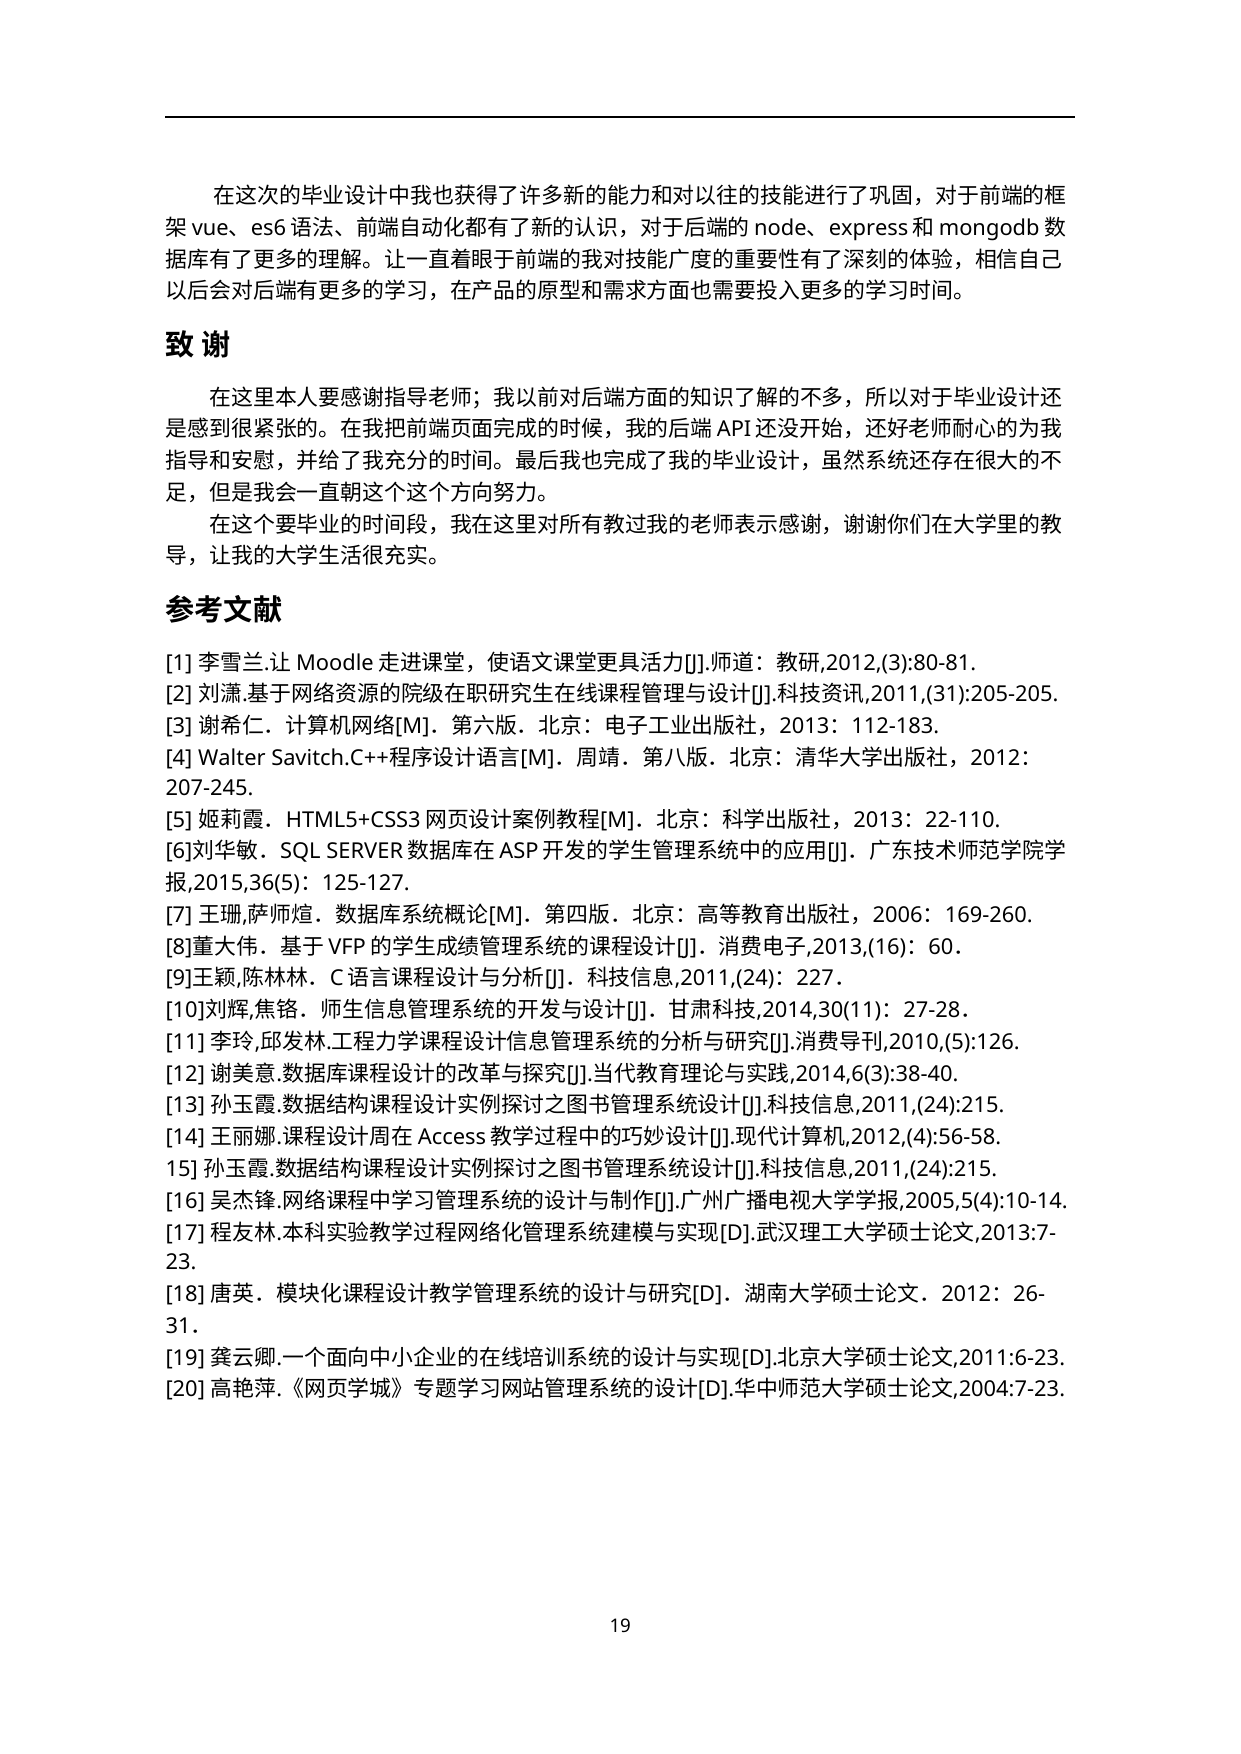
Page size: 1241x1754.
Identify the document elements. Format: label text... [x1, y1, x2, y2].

text [10]刘辉,焦铬．师生信息管理系统的开发与设计[J]．甘肃科技,2014,30(11)：27-28． [165, 992, 1075, 1024]
text 在这里本人要感谢指导老师；我以前对后端方面的知识了解的不多，所以对于毕业设计还是感到很紧张的。在我把前端页面完成的时候，我的后端API还没开始，还好老师耐心的为我指导和安慰，并给了我充分的时间。最后我也完成了我的毕业设计，虽然系统还存在很大的不足，但是我会一直朝这个这个方向努力。 [165, 380, 1075, 507]
subtitle 致 谢 [165, 321, 1075, 363]
text [8]董大伟．基于VFP的学生成绩管理系统的课程设计[J]．消费电子,2013,(16)：60． [165, 929, 1075, 960]
text [9]王颖,陈林林．C语言课程设计与分析[J]．科技信息,2011,(24)：227． [165, 960, 1075, 992]
text [5] 姬莉霞．HTML5+CSS3网页设计案例教程[M]．北京：科学出版社，2013：22-110. [165, 802, 1075, 833]
text [19] 龚云卿.一个面向中小企业的在线培训系统的设计与实现[D].北京大学硕士论文,2011:6-23. [165, 1340, 865, 1371]
text [12] 谢美意.数据库课程设计的改革与探究[J].当代教育理论与实践,2014,6(3):38-40. [165, 1056, 1075, 1087]
subtitle 参考文献 [165, 586, 1075, 628]
text [17] 程友林.本科实验教学过程网络化管理系统建模与实现[D].武汉理工大学硕士论文,2013:7-23. [165, 1214, 1075, 1276]
text [13] 孙玉霞.数据结构课程设计实例探讨之图书管理系统设计[J].科技信息,2011,(24):215. [165, 1087, 1075, 1119]
text [4] Walter Savitch.C++程序设计语言[M]．周靖．第八版．北京：清华大学出版社，2012：207-245. [165, 740, 1075, 802]
text [7] 王珊,萨师煊．数据库系统概论[M]．第四版．北京：高等教育出版社，2006：169-260. [165, 897, 1075, 929]
text [20] 高艳萍.《网页学城》专题学习网站管理系统的设计[D].华中师范大学硕士论文,2004:7-23. [165, 1371, 865, 1403]
text [18] 唐英．模块化课程设计教学管理系统的设计与研究[D]．湖南大学硕士论文．2012：26-31． [165, 1276, 1075, 1340]
text [6]刘华敏．SQL SERVER数据库在ASP开发的学生管理系统中的应用[J]．广东技术师范学院学报,2015,36(5)：125-127. [165, 833, 1075, 897]
text [14] 王丽娜.课程设计周在Access教学过程中的巧妙设计[J].现代计算机,2012,(4):56-58. [165, 1119, 1075, 1151]
text [3] 谢希仁．计算机网络[M]．第六版．北京：电子工业出版社，2013：112-183. [165, 708, 1075, 740]
text [1] 李雪兰.让Moodle走进课堂，使语文课堂更具活力[J].师道：教研,2012,(3):80-81. [165, 645, 1075, 676]
text 在这个要毕业的时间段，我在这里对所有教过我的老师表示感谢，谢谢你们在大学里的教导，让我的大学生活很充实。 [165, 507, 1075, 570]
text [16] 吴杰锋.网络课程中学习管理系统的设计与制作[J].广州广播电视大学学报,2005,5(4):10-14. [165, 1183, 1075, 1214]
text [2] 刘潇.基于网络资源的院级在职研究生在线课程管理与设计[J].科技资讯,2011,(31):205-205. [165, 676, 1075, 708]
text [11] 李玲,邱发林.工程力学课程设计信息管理系统的分析与研究[J].消费导刊,2010,(5):126. [883, 1024, 1075, 1056]
text 在这次的毕业设计中我也获得了许多新的能力和对以往的技能进行了巩固，对于前端的框架vue、es6语法、前端自动化都有了新的认识，对于后端的node、express和mongodb数据库有了更多的理解。让一直着眼于前端的我对技能广度的重要性有了深刻的体验，相信自己以后会对后端有更多的学习，在产品的原型和需求方面也需要投入更多的学习时间。 [165, 178, 1075, 305]
text 15] 孙玉霞.数据结构课程设计实例探讨之图书管理系统设计[J].科技信息,2011,(24):215. [165, 1151, 1075, 1183]
